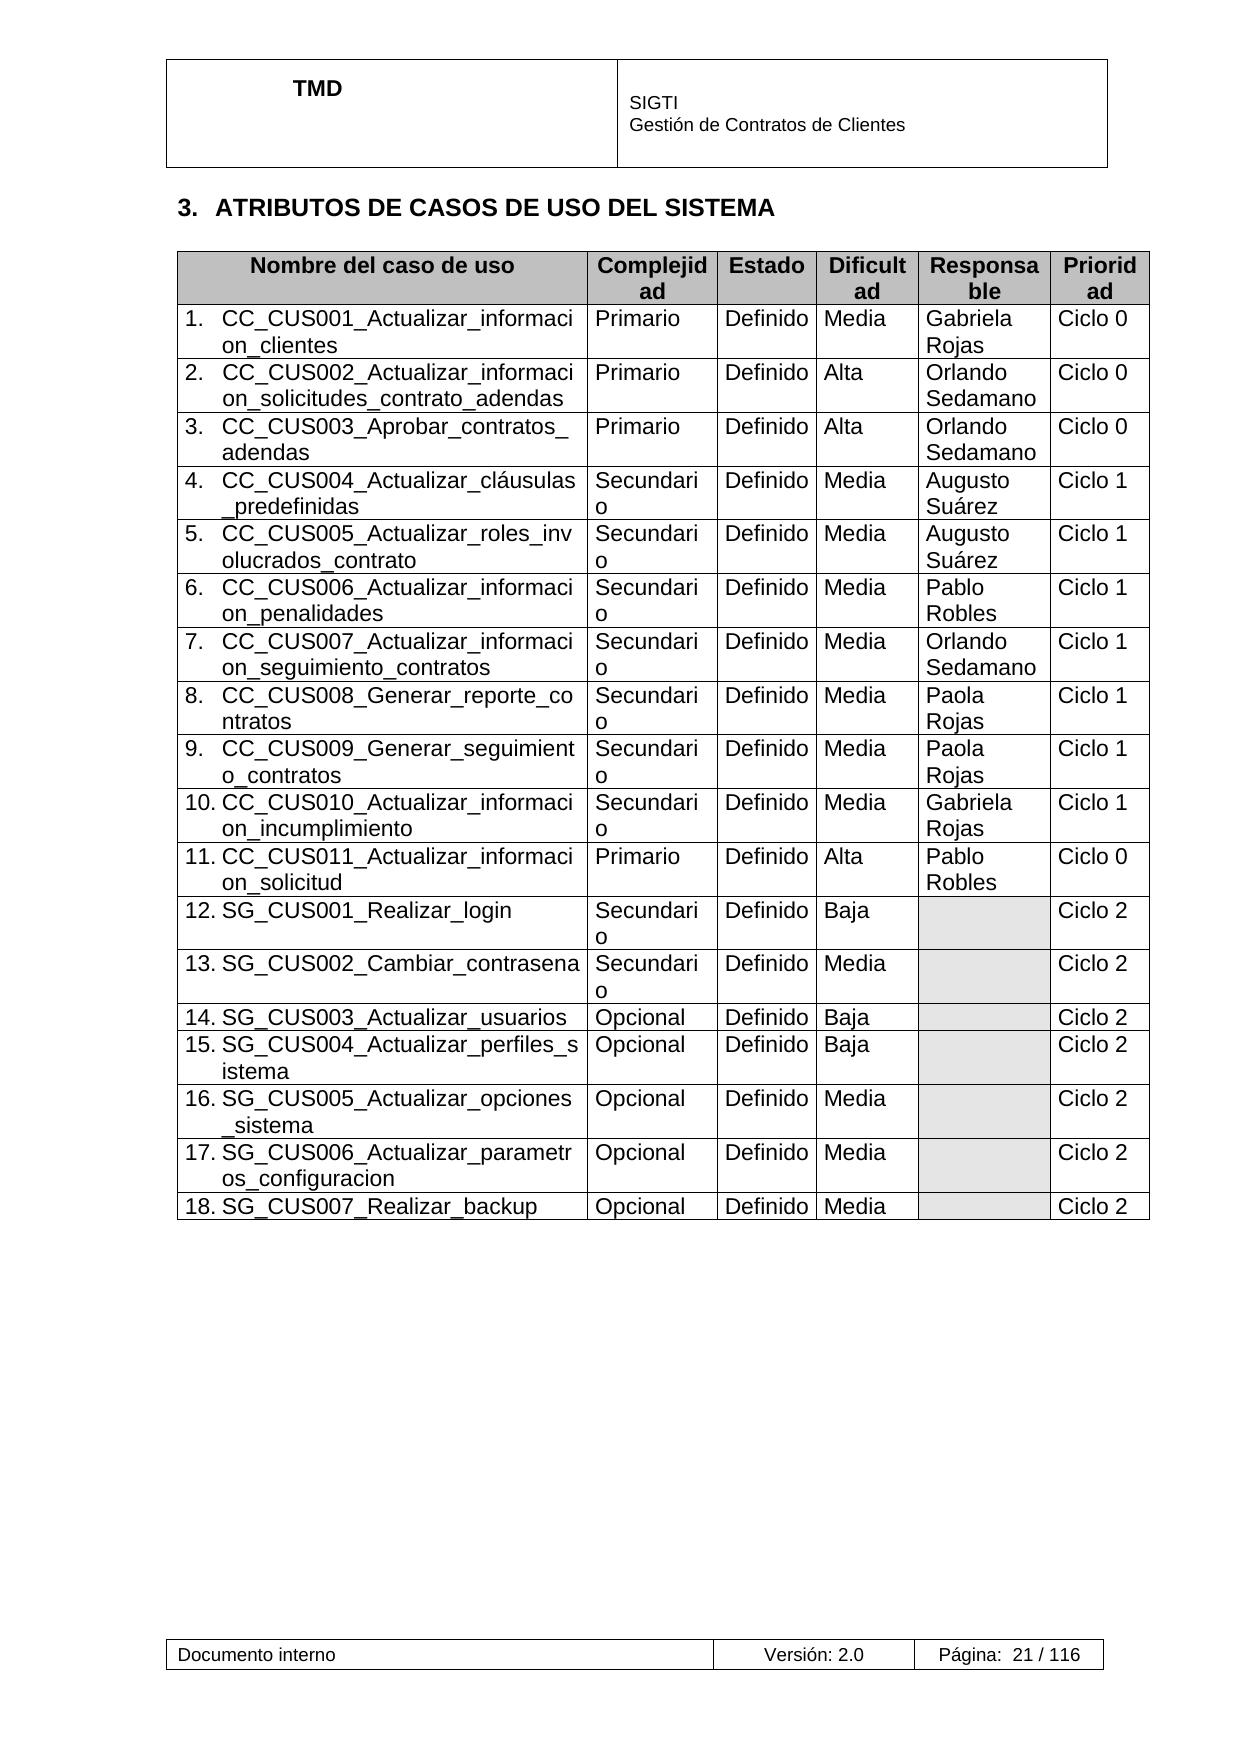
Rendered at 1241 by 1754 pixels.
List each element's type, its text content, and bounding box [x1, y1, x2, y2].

table_cell Definido [718, 897, 816, 949]
table_cell Ciclo 1 [1051, 574, 1149, 627]
table_cell Media [817, 789, 918, 842]
table_cell Media [817, 1139, 918, 1192]
table_cell SG_CUS005_Actualizar_opciones_sistema [178, 1085, 587, 1138]
table_cell CC_CUS007_Actualizar_informacion_seguimiento_contratos [178, 628, 587, 681]
table_cell Definido [718, 843, 816, 896]
table_cell Orlando Sedamano [919, 413, 1050, 466]
table_cell Media [817, 682, 918, 734]
table_cell Media [817, 735, 918, 788]
table_cell Secundario [588, 950, 717, 1003]
table_cell Baja [817, 1004, 918, 1030]
table_cell Alta [817, 359, 918, 412]
table_cell Secundario [588, 574, 717, 627]
table_cell Ciclo 1 [1051, 682, 1149, 734]
table_cell Secundario [588, 467, 717, 519]
table_cell Ciclo 1 [1051, 789, 1149, 842]
table_cell [919, 1004, 1050, 1030]
table_cell [919, 1139, 1050, 1192]
table_cell Media [817, 305, 918, 358]
table_cell Ciclo 1 [1051, 735, 1149, 788]
table_cell Opcional [588, 1085, 717, 1138]
table_cell SG_CUS007_Realizar_backup [178, 1193, 587, 1219]
table_cell Definido [718, 789, 816, 842]
table_cell Ciclo 0 [1051, 359, 1149, 412]
table_cell Media [817, 950, 918, 1003]
table_cell Ciclo 1 [1051, 628, 1149, 681]
table_cell Orlando Sedamano [919, 628, 1050, 681]
table_cell SG_CUS002_Cambiar_contrasena [178, 950, 587, 1003]
table_cell CC_CUS009_Generar_seguimiento_contratos [178, 735, 587, 788]
table_cell CC_CUS001_Actualizar_informacion_clientes [178, 305, 587, 358]
table_cell CC_CUS003_Aprobar_contratos_adendas [178, 413, 587, 466]
table_cell Primario [588, 305, 717, 358]
table_header Complejidad [588, 252, 717, 304]
table_cell CC_CUS008_Generar_reporte_contratos [178, 682, 587, 734]
table_cell Ciclo 2 [1051, 1085, 1149, 1138]
table_cell CC_CUS005_Actualizar_roles_involucrados_contrato [178, 520, 587, 573]
table_cell Definido [718, 520, 816, 573]
table_header Prioridad [1051, 252, 1149, 304]
table_cell Ciclo 2 [1051, 1193, 1149, 1219]
table_cell Baja [817, 897, 918, 949]
table_cell Baja [817, 1031, 918, 1084]
table_cell Ciclo 2 [1051, 950, 1149, 1003]
table_cell Definido [718, 413, 816, 466]
table_cell Primario [588, 359, 717, 412]
table_cell Definido [718, 1085, 816, 1138]
table_cell Orlando Sedamano [919, 359, 1050, 412]
table_cell Secundario [588, 897, 717, 949]
table_cell Definido [718, 359, 816, 412]
table_cell CC_CUS004_Actualizar_cláusulas_predefinidas [178, 467, 587, 519]
table_cell SG_CUS001_Realizar_login [178, 897, 587, 949]
table_cell Opcional [588, 1004, 717, 1030]
table_header Responsable [919, 252, 1050, 304]
table_cell Definido [718, 735, 816, 788]
table_cell CC_CUS010_Actualizar_informacion_incumplimiento [178, 789, 587, 842]
table_cell Gabriela Rojas [919, 789, 1050, 842]
table_cell [919, 950, 1050, 1003]
table_cell Ciclo 0 [1051, 843, 1149, 896]
table_cell Definido [718, 574, 816, 627]
table_cell Media [817, 1193, 918, 1219]
table_cell Secundario [588, 628, 717, 681]
table_cell Opcional [588, 1193, 717, 1219]
table_cell SG_CUS004_Actualizar_perfiles_sistema [178, 1031, 587, 1084]
table_cell Augusto Suárez [919, 520, 1050, 573]
table_cell Definido [718, 950, 816, 1003]
table_cell [919, 1031, 1050, 1084]
table_cell Secundario [588, 682, 717, 734]
table_cell Primario [588, 843, 717, 896]
table_cell Definido [718, 305, 816, 358]
table_cell Media [817, 1085, 918, 1138]
subtitle ATRIBUTOS DE CASOS DE USO DEL SISTEMA [177, 193, 1092, 222]
table_cell Alta [817, 843, 918, 896]
table_cell Gabriela Rojas [919, 305, 1050, 358]
table_cell Definido [718, 628, 816, 681]
table_cell Primario [588, 413, 717, 466]
table_header Dificultad [817, 252, 918, 304]
table_cell Definido [718, 1193, 816, 1219]
table_cell CC_CUS002_Actualizar_informacion_solicitudes_contrato_adendas [178, 359, 587, 412]
table_cell Paola Rojas [919, 735, 1050, 788]
table_cell Media [817, 628, 918, 681]
table_cell Definido [718, 682, 816, 734]
table_cell Ciclo 2 [1051, 1139, 1149, 1192]
table_cell Definido [718, 467, 816, 519]
table_cell Pablo Robles [919, 843, 1050, 896]
table_cell Augusto Suárez [919, 467, 1050, 519]
table_cell Secundario [588, 735, 717, 788]
table_cell Ciclo 0 [1051, 305, 1149, 358]
table_cell Paola Rojas [919, 682, 1050, 734]
table_cell [919, 1085, 1050, 1138]
table_cell Secundario [588, 789, 717, 842]
table_cell Definido [718, 1004, 816, 1030]
table_cell Media [817, 574, 918, 627]
table_cell Secundario [588, 520, 717, 573]
table_cell Definido [718, 1139, 816, 1192]
table_header Estado [718, 252, 816, 304]
table_cell CC_CUS006_Actualizar_informacion_penalidades [178, 574, 587, 627]
table_cell Ciclo 2 [1051, 1031, 1149, 1084]
table_cell Ciclo 2 [1051, 897, 1149, 949]
table_header Nombre del caso de uso [178, 252, 587, 304]
table_cell Pablo Robles [919, 574, 1050, 627]
table_cell Media [817, 467, 918, 519]
table_cell Media [817, 520, 918, 573]
table_cell CC_CUS011_Actualizar_informacion_solicitud [178, 843, 587, 896]
table_cell Ciclo 1 [1051, 520, 1149, 573]
table_cell SG_CUS003_Actualizar_usuarios [178, 1004, 587, 1030]
table_cell Opcional [588, 1139, 717, 1192]
table_cell Definido [718, 1031, 816, 1084]
table_cell Opcional [588, 1031, 717, 1084]
table_cell Alta [817, 413, 918, 466]
table_cell Ciclo 1 [1051, 467, 1149, 519]
table_cell SG_CUS006_Actualizar_parametros_configuracion [178, 1139, 587, 1192]
table_cell Ciclo 2 [1051, 1004, 1149, 1030]
table_cell Ciclo 0 [1051, 413, 1149, 466]
table_cell [919, 1193, 1050, 1219]
table_cell [919, 897, 1050, 949]
